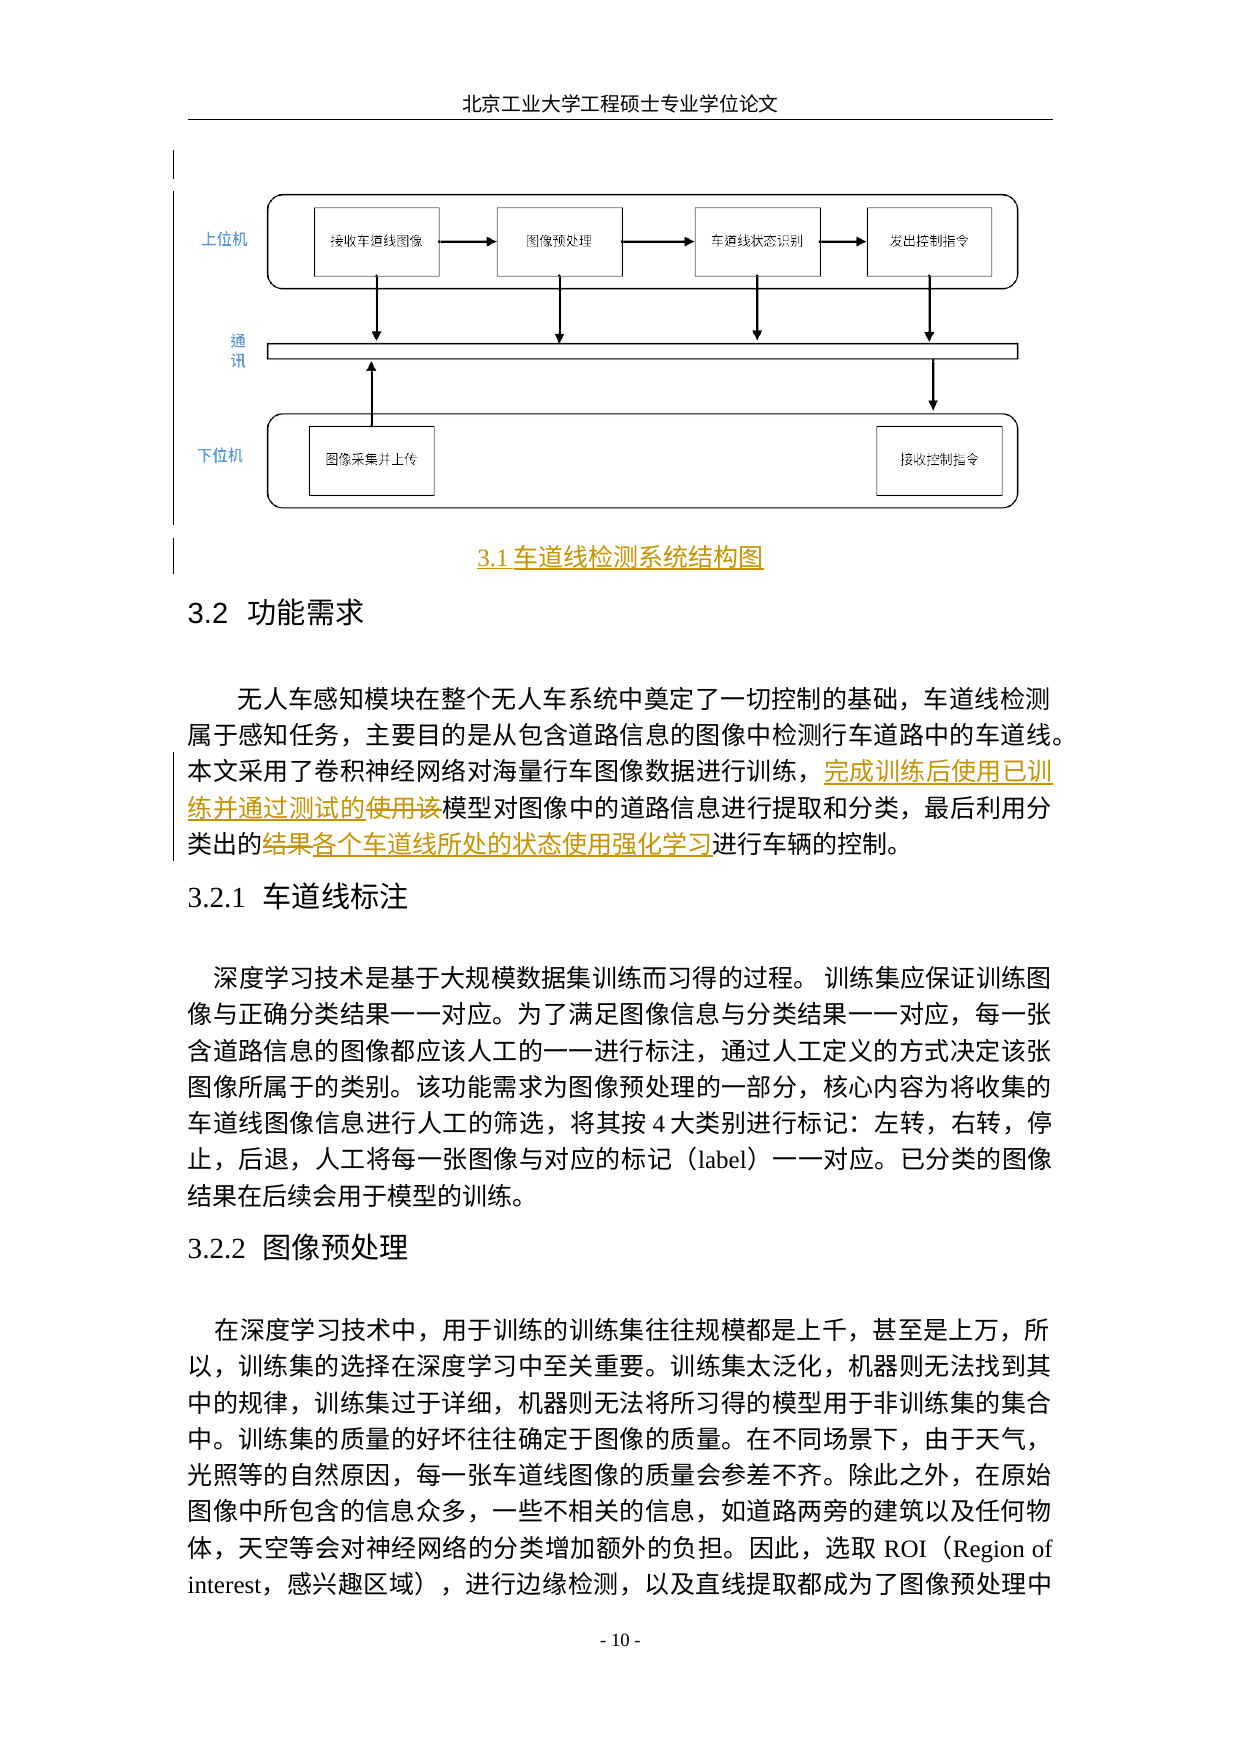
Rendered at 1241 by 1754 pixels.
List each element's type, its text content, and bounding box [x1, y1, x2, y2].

subtitle 图像预处理 [187, 1225, 1053, 1267]
subtitle 车道线标注 [187, 873, 1053, 915]
text 无人车感知模块在整个无人车系统中奠定了一切控制的基础，车道线检测属于感知任务，主要目的是从包含道路信息的图像中检测行车道路中的车道线。本文采用了卷积神经网络对海量行车图像数据进行训练，模型对图像中的道路信息进行提取和分类，最后利用分类出的进行车辆的控制。 [187, 679, 1053, 861]
text 深度学习技术是基于大规模数据集训练而习得的过程。 训练集应保证训练图像与正确分类结果一一对应。为了满足图像信息与分类结果一一对应，每一张含道路信息的图像都应该人工的一一进行标注，通过人工定义的方式决定该张图像所属于的类别。该功能需求为图像预处理的一部分，核心内容为将收集的车道线图像信息进行人工的筛选，将其按4大类别进行标记：左转，右转，停止，后退，人工将每一张图像与对应的标记（label）一一对应。已分类的图像结果在后续会用于模型的训练。 [187, 959, 1053, 1212]
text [187, 1311, 1053, 1601]
text 功能需求 [187, 590, 1053, 632]
